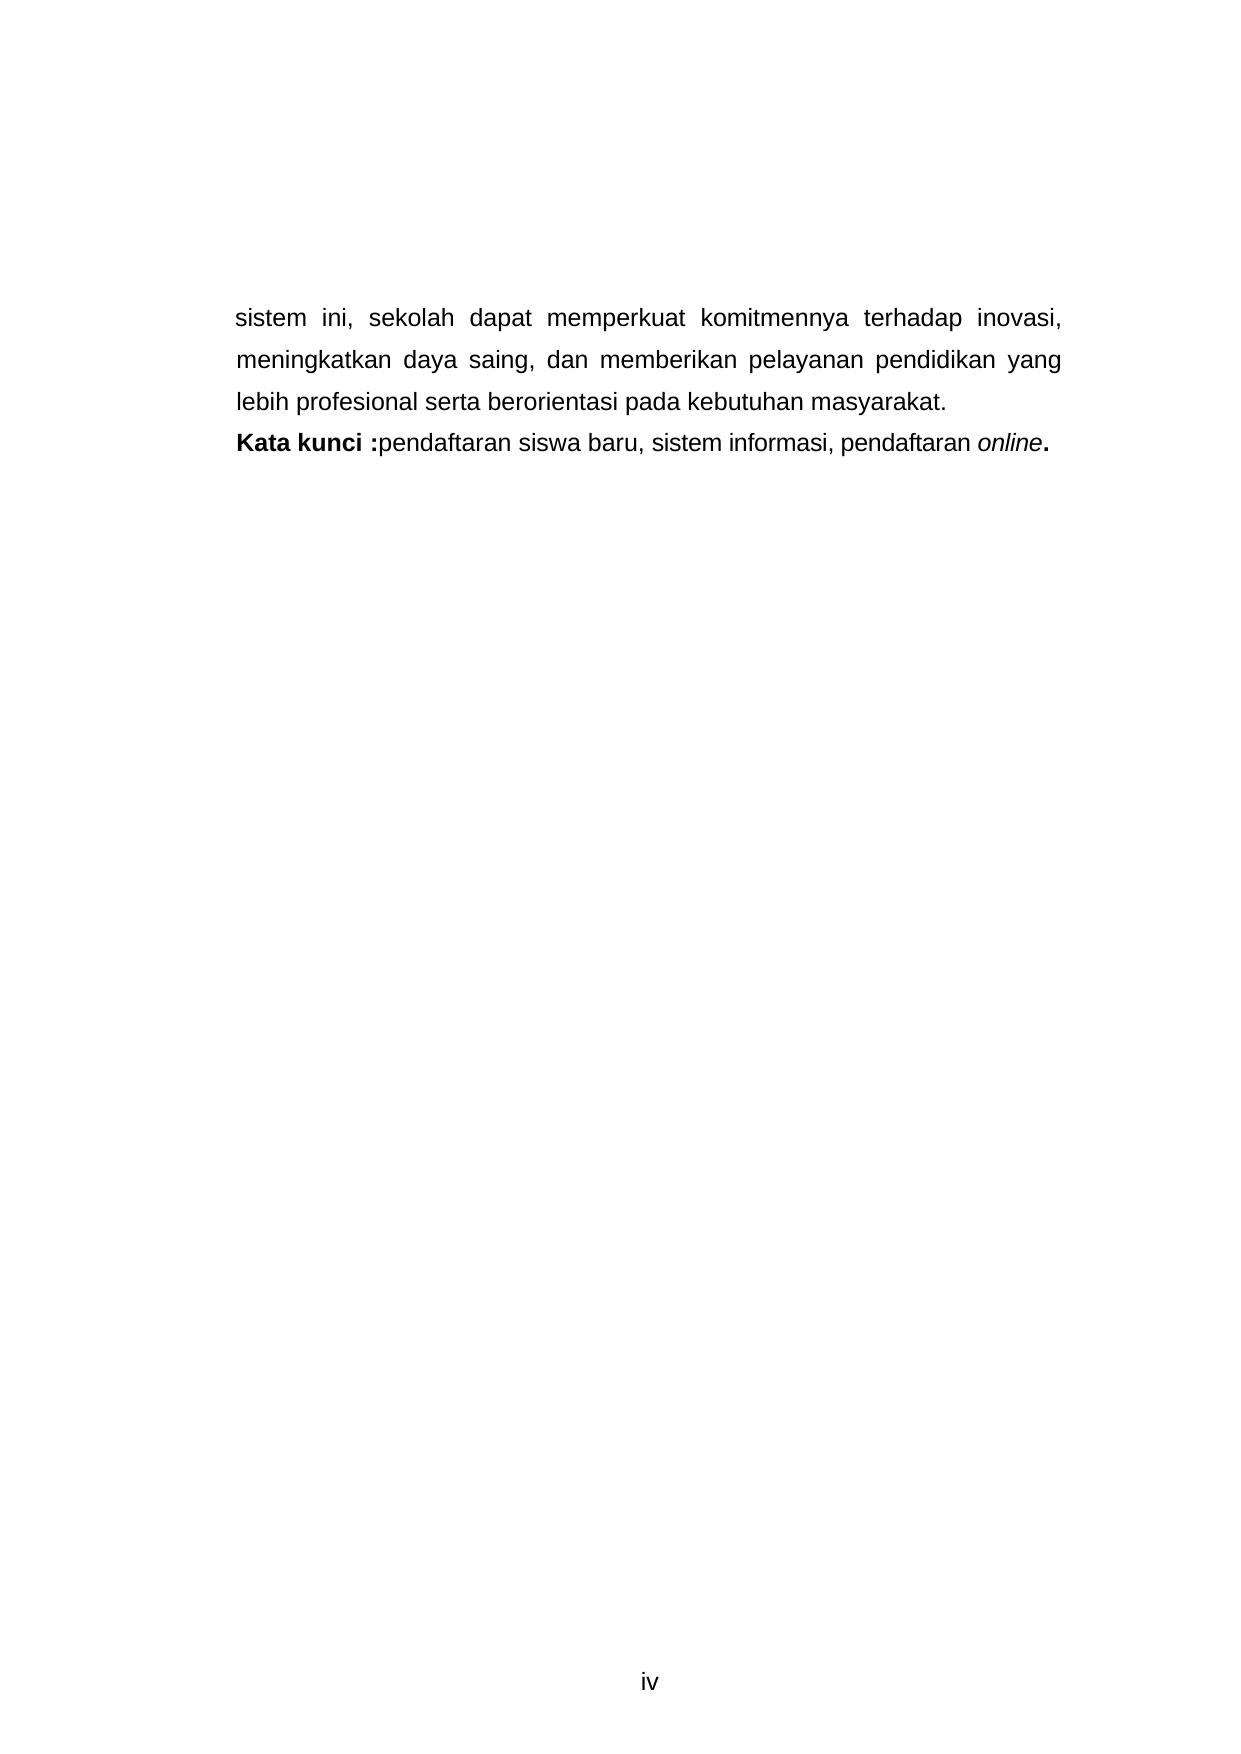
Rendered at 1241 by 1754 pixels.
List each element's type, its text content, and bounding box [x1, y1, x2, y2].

text sistem ini, sekolah dapat memperkuat komitmennya terhadap inovasi, meningkatkan daya saing, dan memberikan pelayanan pendidikan yang lebih profesional serta berorientasi pada kebutuhan masyarakat. [235, 303, 1063, 415]
text Kata kunci :pendaftaran siswa baru, sistem informasi, pendaftaran online. [236, 428, 1063, 457]
